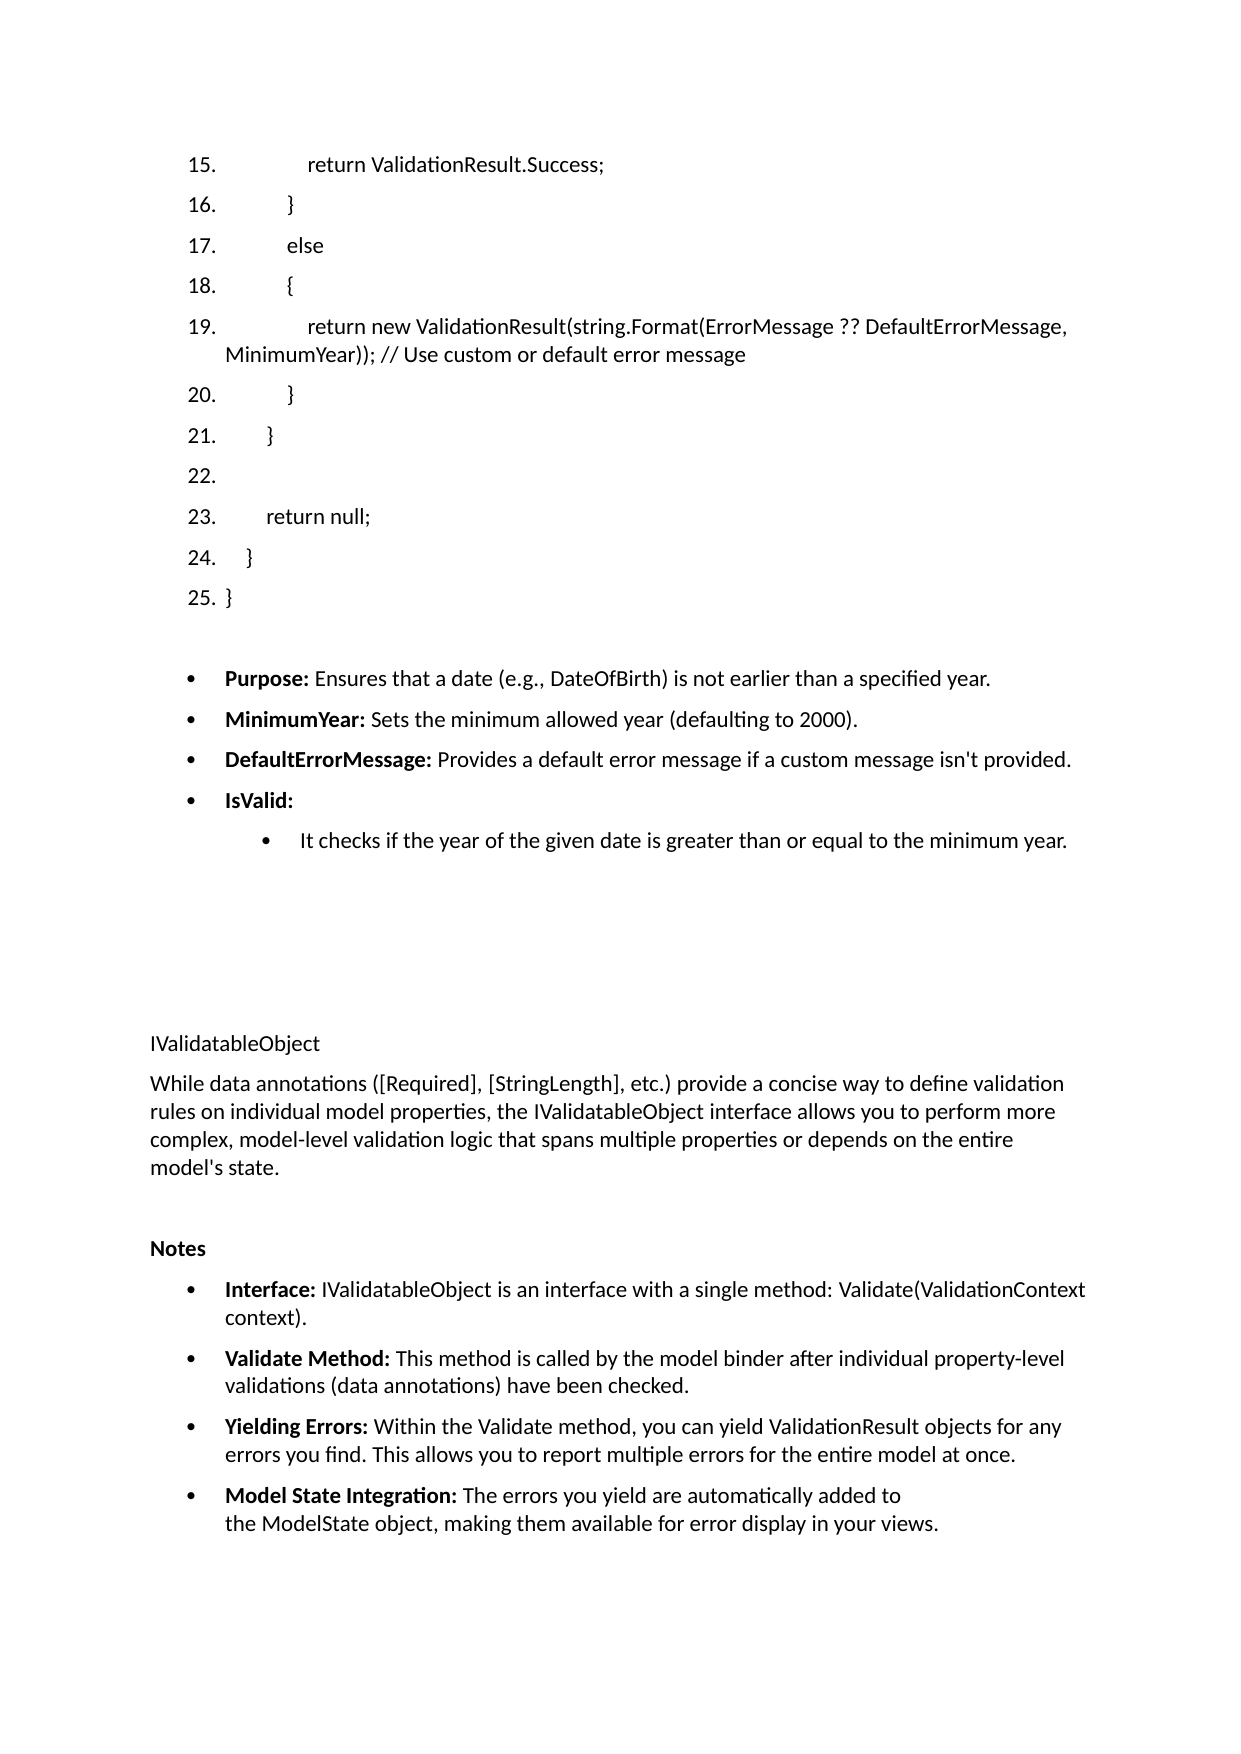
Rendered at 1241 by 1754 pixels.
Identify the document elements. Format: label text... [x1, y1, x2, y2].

list Interface: IValidatableObject is an interface with a single method: Validate(ValidationContext context). [187, 1275, 1090, 1331]
list return ValidationResult.Success; [187, 150, 1090, 178]
text IValidatableObject [150, 1029, 1090, 1057]
list } [187, 191, 1090, 218]
list return null; [187, 502, 1090, 530]
list } [187, 381, 1090, 409]
list Purpose: Ensures that a date (e.g., DateOfBirth) is not earlier than a specified year. [187, 664, 1090, 692]
list { [187, 272, 1090, 299]
list } [187, 421, 1090, 449]
list else [187, 231, 1090, 259]
text Notes [150, 1234, 1090, 1263]
list It checks if the year of the given date is greater than or equal to the minimum year. [262, 826, 1090, 854]
list } [187, 583, 1090, 611]
text While data annotations ([Required], [StringLength], etc.) provide a concise way to define validation rules on individual model properties, the IValidatableObject interface allows you to perform more complex, model-level validation logic that spans multiple properties or depends on the entire model's state. [150, 1069, 1090, 1182]
list } [187, 543, 1090, 571]
list Validate Method: This method is called by the model binder after individual property-level validations (data annotations) have been checked. [187, 1344, 1090, 1400]
list DefaultErrorMessage: Provides a default error message if a custom message isn't provided. [187, 745, 1090, 773]
list Model State Integration: The errors you yield are automatically added to the ModelState object, making them available for error display in your views. [187, 1481, 1090, 1537]
list MinimumYear: Sets the minimum allowed year (defaulting to 2000). [187, 705, 1090, 733]
list Yielding Errors: Within the Validate method, you can yield ValidationResult objects for any errors you find. This allows you to report multiple errors for the entire model at once. [187, 1412, 1090, 1468]
list return new ValidationResult(string.Format(ErrorMessage ?? DefaultErrorMessage, MinimumYear)); // Use custom or default error message [187, 312, 1090, 368]
list IsValid: [187, 786, 1090, 814]
